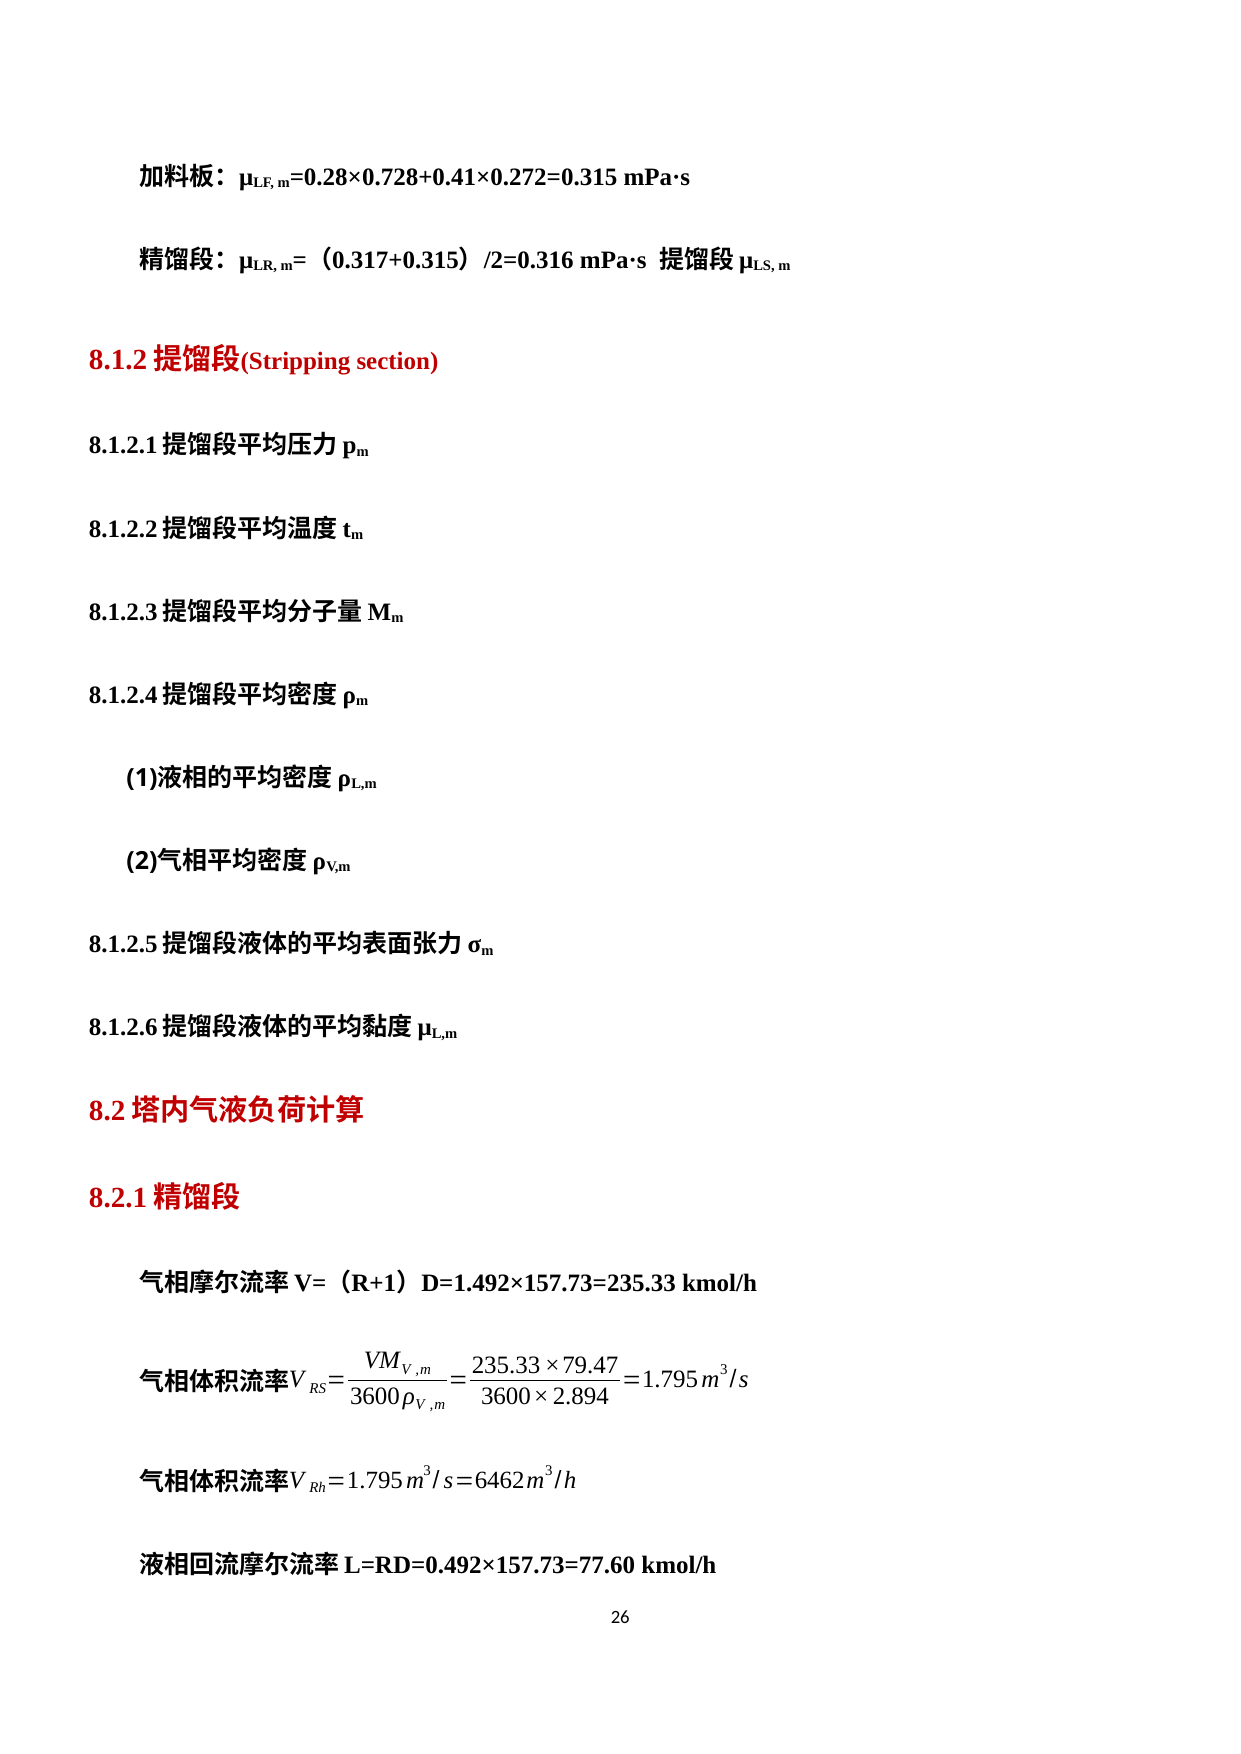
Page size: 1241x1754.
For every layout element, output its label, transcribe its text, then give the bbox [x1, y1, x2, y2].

text 气相摩尔流率V=（R+1）D=1.492×157.73=235.33 kmol/h [89, 1248, 1152, 1313]
text 8.2.1精馏段 [89, 1162, 1152, 1227]
text (1)液相的平均密度ρL,m [89, 743, 1152, 808]
text 8.1.2提馏段(Stripping section) [89, 324, 1152, 389]
text (2)气相平均密度ρV,m [89, 826, 1152, 891]
text 8.1.2.1提馏段平均压力pm [89, 411, 1152, 476]
text 8.1.2.2提馏段平均温度tm [89, 494, 1152, 559]
text 加料板：μLF, m=0.28×0.728+0.41×0.272=0.315 mPa·s [89, 142, 1152, 207]
text 8.1.2.4提馏段平均密度ρm [89, 660, 1152, 725]
text 8.1.2.6提馏段液体的平均黏度μL,m [89, 992, 1152, 1057]
text 气相体积流率 [89, 1331, 1152, 1428]
text 精馏段：μLR, m=（0.317+0.315）/2=0.316 mPa·s 提馏段μLS, m [89, 225, 1152, 290]
text 气相体积流率 [89, 1447, 1152, 1512]
text 液相回流摩尔流率L=RD=0.492×157.73=77.60 kmol/h [89, 1530, 1152, 1595]
text 8.1.2.5提馏段液体的平均表面张力σm [89, 909, 1152, 974]
text 8.2塔内气液负荷计算 [89, 1076, 1152, 1141]
text 8.1.2.3提馏段平均分子量Mm [89, 577, 1152, 642]
